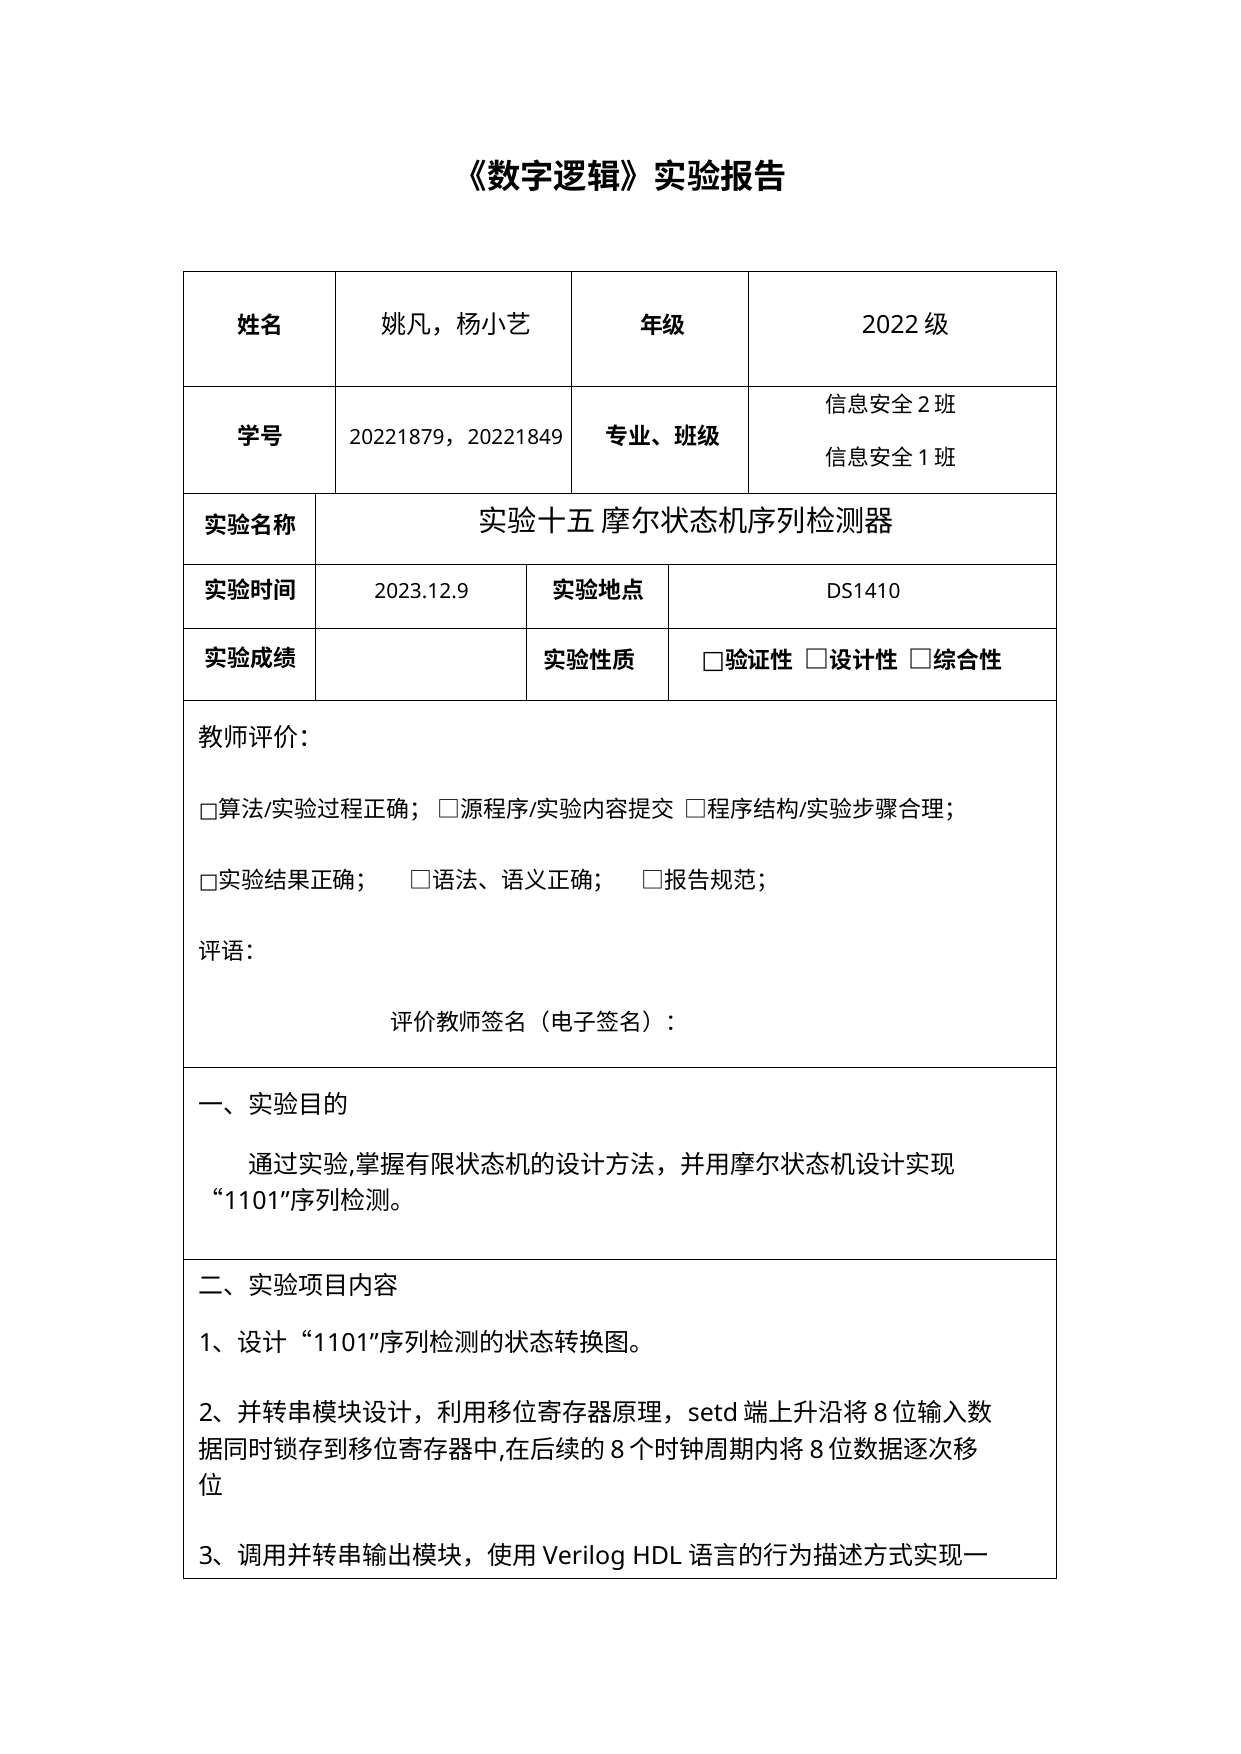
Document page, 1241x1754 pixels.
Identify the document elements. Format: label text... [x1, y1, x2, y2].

table_cell □验证性 □设计性 □综合性 [669, 629, 1056, 700]
table_header 年级 [572, 272, 748, 386]
table_header 姓名 [184, 272, 335, 386]
table_cell 2023.12.9 [316, 565, 526, 628]
table_header 2022级 [749, 272, 1056, 386]
table_cell 实验性质 [527, 629, 668, 700]
table_cell 实验十五 摩尔状态机序列检测器 [316, 494, 1056, 564]
table_cell 实验地点 [527, 565, 668, 628]
table_cell 20221879，20221849 [336, 387, 571, 492]
table_cell 信息安全2班 信息安全1班 [749, 387, 1056, 492]
table_cell 教师评价： □算法/实验过程正确； □源程序/实验内容提交 □程序结构/实验步骤合理； □实验结果正确； □语法、语义正确； □报告规范； 评语： 评价教师签名（电子签名）： [184, 701, 1056, 1067]
table_cell [316, 629, 526, 700]
table_cell 专业、班级 [572, 387, 748, 492]
table_header 姚凡，杨小艺 [336, 272, 571, 386]
table_cell 实验名称 [184, 494, 315, 564]
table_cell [184, 1260, 1056, 1578]
table_cell 学号 [184, 387, 335, 492]
table_cell DS1410 [669, 565, 1056, 628]
table_cell 实验成绩 [184, 629, 315, 700]
table_cell 一、实验目的 通过实验,掌握有限状态机的设计方法，并用摩尔状态机设计实现“1101”序列检测。 [184, 1068, 1056, 1258]
table_cell 实验时间 [184, 565, 315, 628]
text 《数字逻辑》实验报告 [187, 150, 1053, 198]
